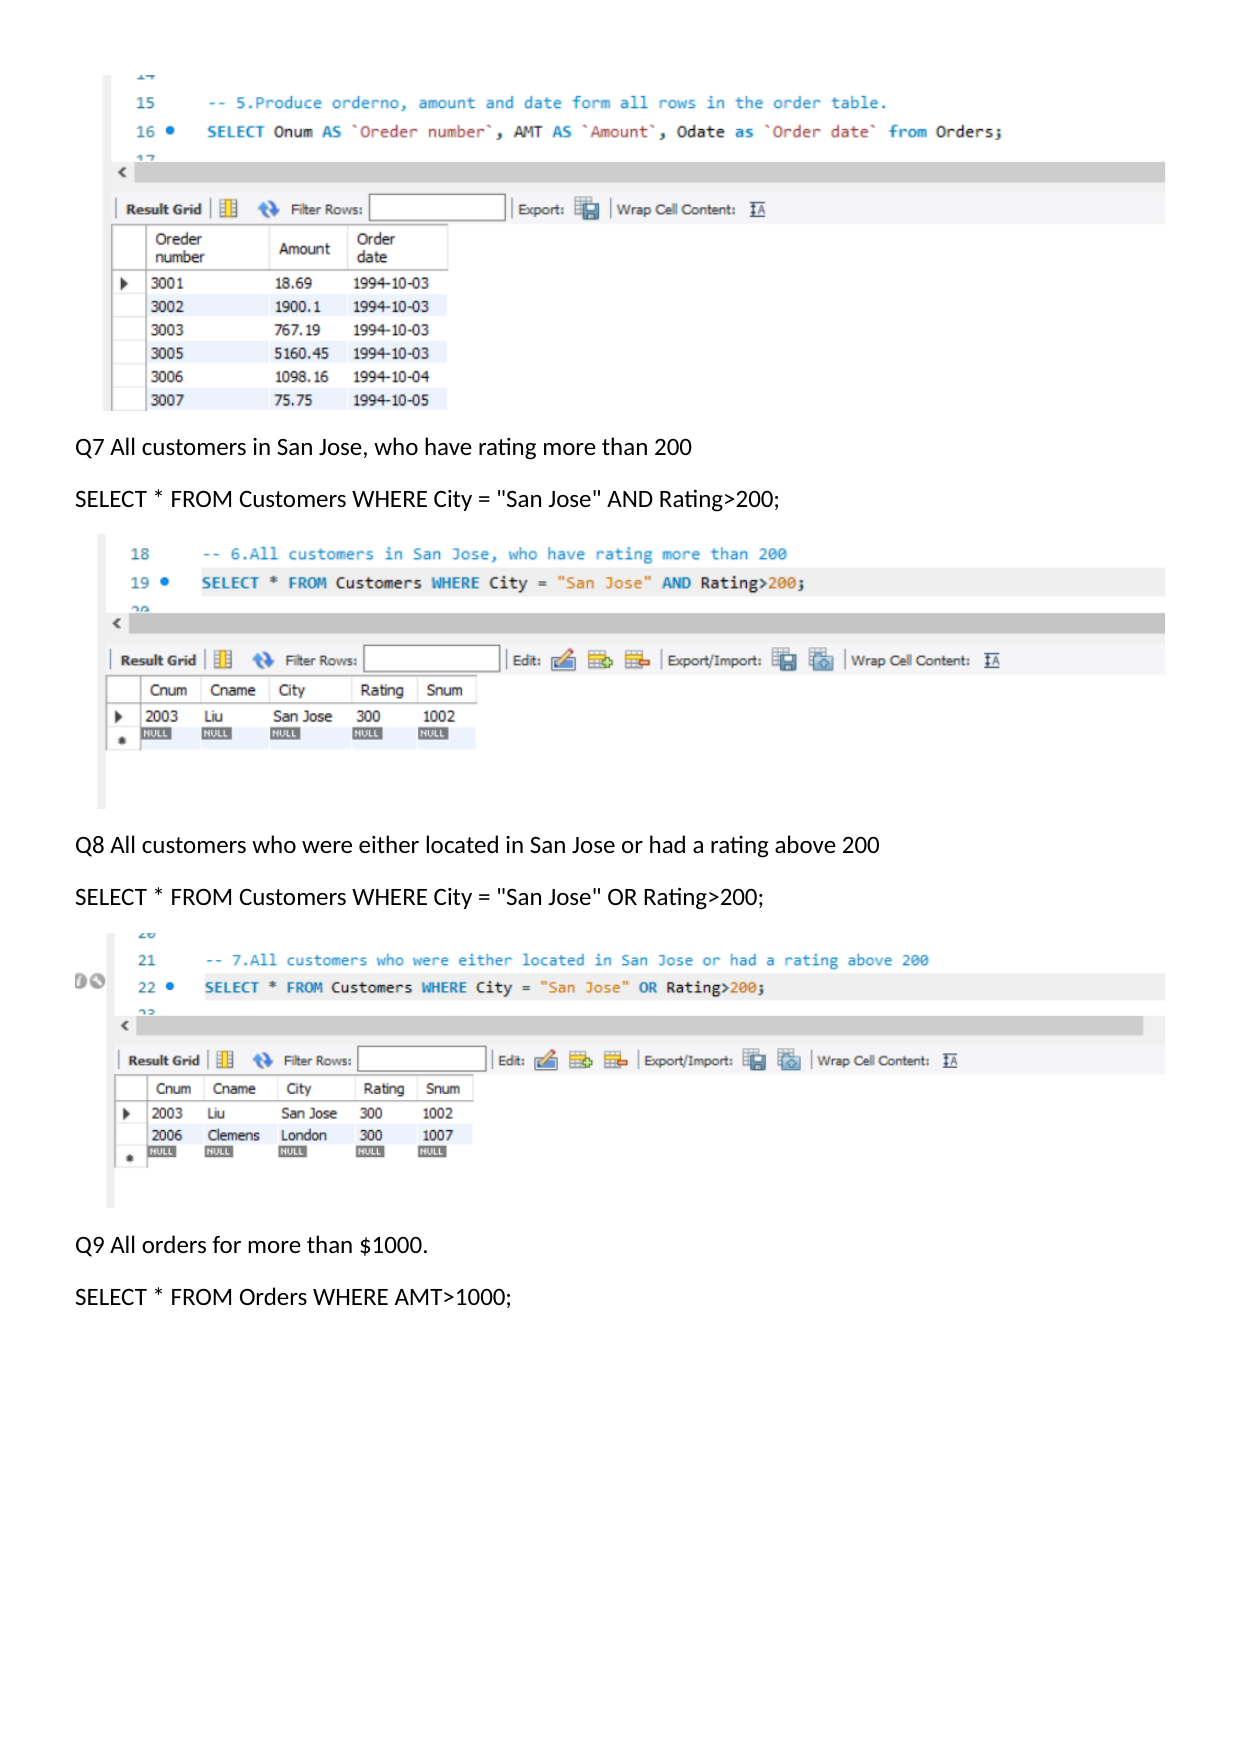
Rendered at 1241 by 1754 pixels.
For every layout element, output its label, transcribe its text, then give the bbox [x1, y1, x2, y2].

text SELECT * FROM Customers WHERE City = "San Jose" OR Rating>200; [75, 881, 1165, 912]
picture [75, 75, 1166, 411]
text SELECT * FROM Orders WHERE AMT>1000; [75, 1281, 1165, 1311]
text Q9 All orders for more than $1000. [75, 1229, 1165, 1259]
text Q8 All customers who were either located in San Jose or had a rating above 200 [75, 830, 1165, 860]
picture [75, 933, 1166, 1208]
text SELECT * FROM Customers WHERE City = "San Jose" AND Rating>200; [75, 483, 1165, 513]
picture [75, 534, 1166, 809]
text Q7 All customers in San Jose, who have rating more than 200 [75, 431, 1165, 462]
